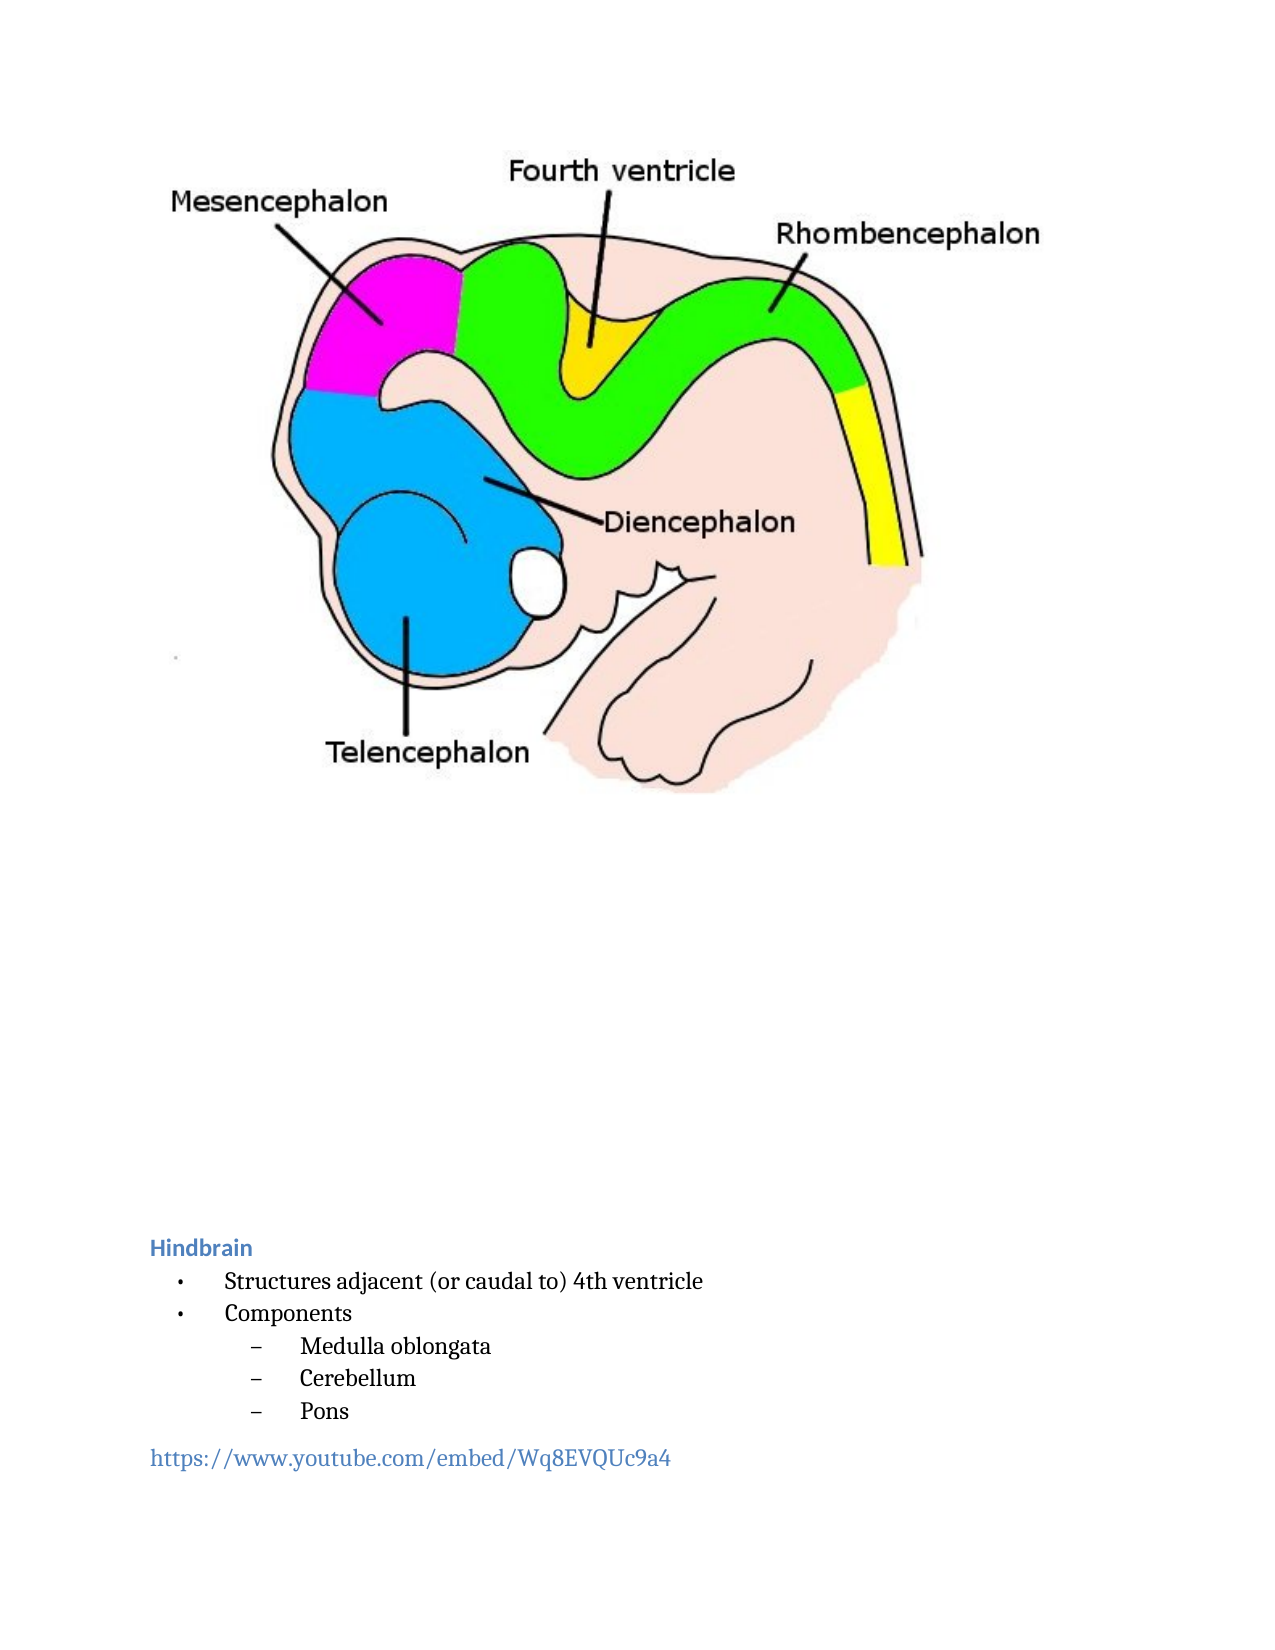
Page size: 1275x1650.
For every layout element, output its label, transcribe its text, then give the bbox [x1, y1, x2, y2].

list Pons [250, 1397, 1125, 1426]
list Cerebellum [250, 1364, 1125, 1393]
text https://www.youtube.com/embed/Wq8EVQUc9a4 [150, 1444, 1125, 1473]
list Structures adjacent (or caudal to) 4th ventricle [175, 1267, 1125, 1296]
subtitle Hindbrain [150, 1233, 1125, 1263]
list Medulla oblongata [250, 1332, 1125, 1361]
picture [168, 150, 1044, 795]
list Components [175, 1299, 1125, 1328]
